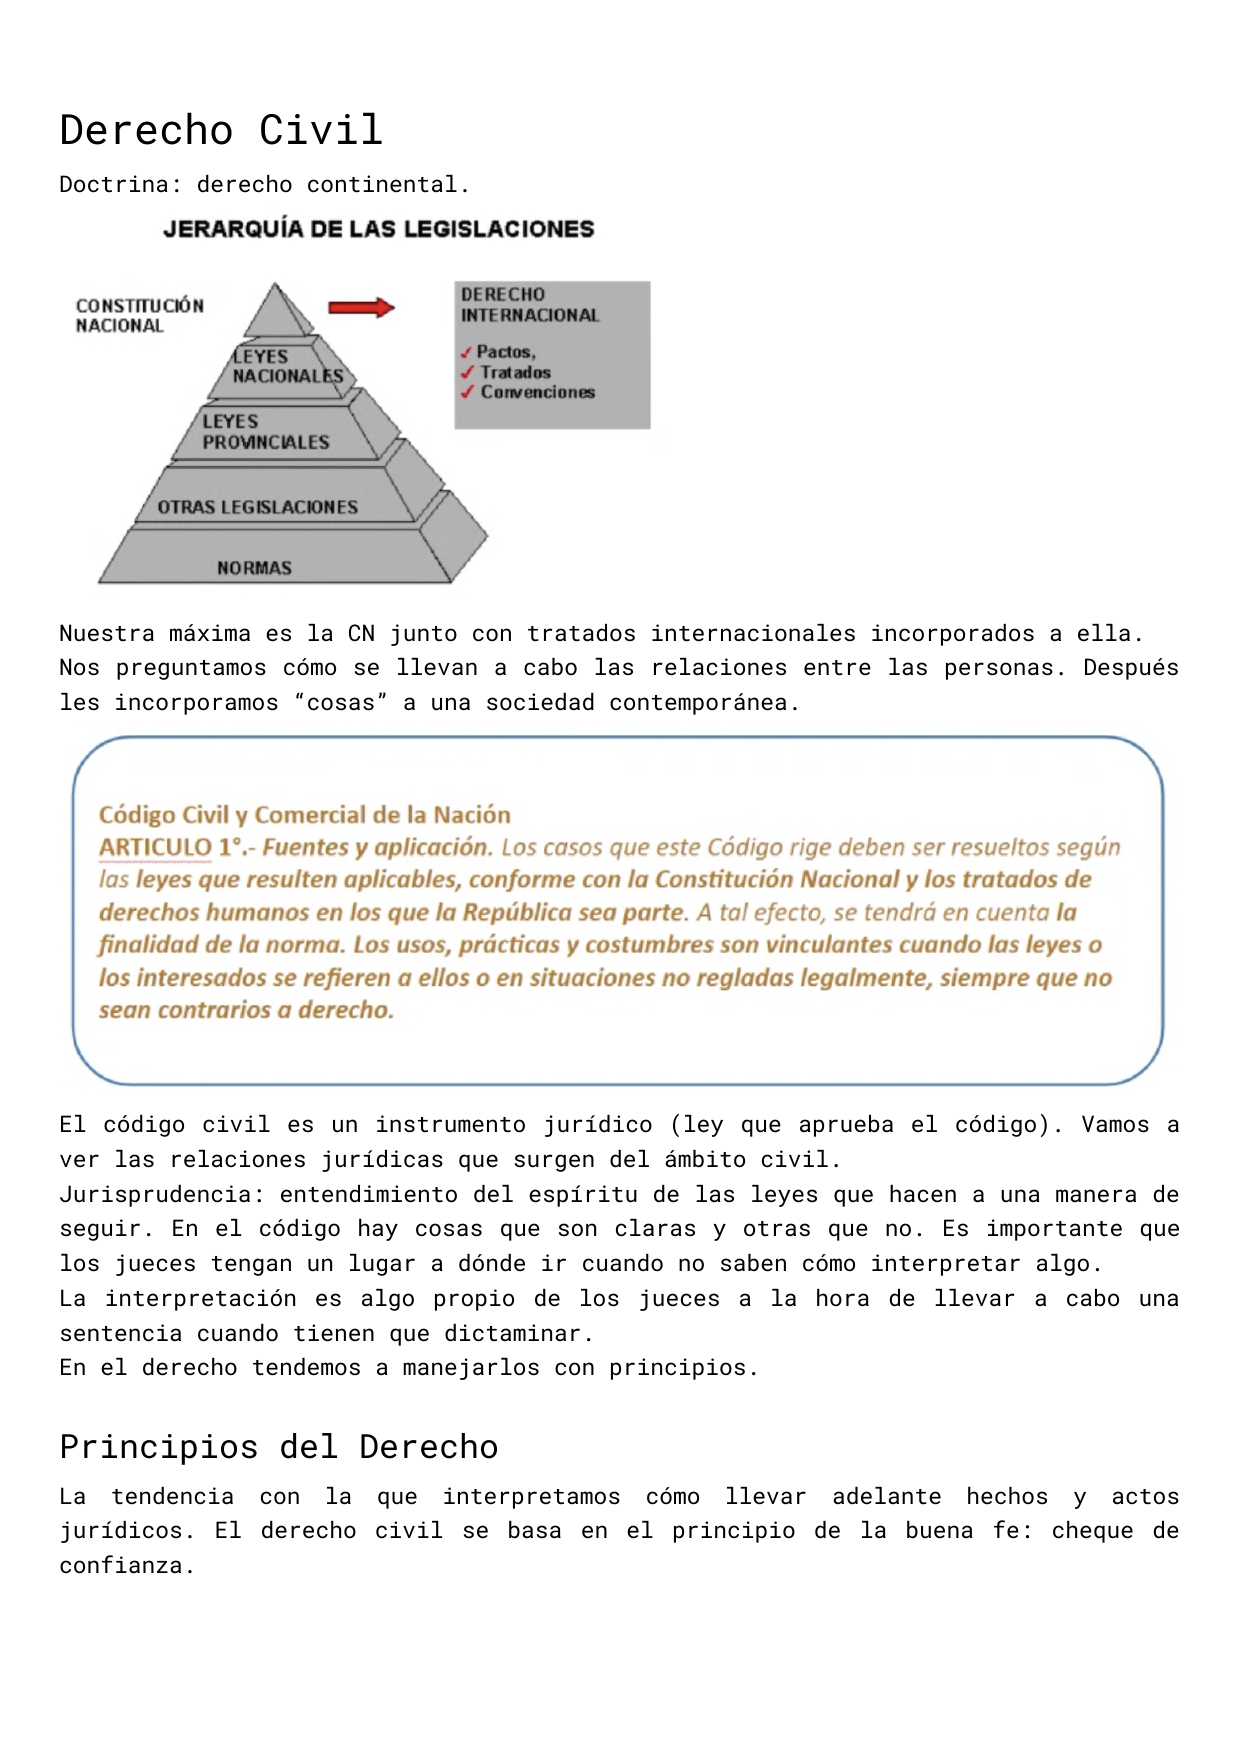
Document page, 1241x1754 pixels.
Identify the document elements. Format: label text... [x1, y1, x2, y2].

text El código civil es un instrumento jurídico (ley que aprueba el código). Vamos a ver las relaciones jurídicas que surgen del ámbito civil. [59, 1109, 1181, 1174]
text La tendencia con la que interpretamos cómo llevar adelante hechos y actos jurídicos. El derecho civil se basa en el principio de la buena fe: cheque de confianza. [59, 1480, 1181, 1580]
picture [58, 202, 671, 613]
picture [58, 721, 1182, 1105]
text Nuestra máxima es la CN junto con tratados internacionales incorporados a ella. [59, 617, 1181, 647]
subtitle Principios del Derecho [59, 1424, 1181, 1468]
subtitle Derecho Civil [59, 101, 1181, 156]
text Doctrina: derecho continental. [59, 168, 1181, 198]
text Nos preguntamos cómo se llevan a cabo las relaciones entre las personas. Después les incorporamos “cosas” a una sociedad contemporánea. [59, 652, 1181, 716]
text La interpretación es algo propio de los jueces a la hora de llevar a cabo una sentencia cuando tienen que dictaminar. [59, 1282, 1181, 1347]
text Jurisprudencia: entendimiento del espíritu de las leyes que hacen a una manera de seguir. En el código hay cosas que son claras y otras que no. Es importante que los jueces tengan un lugar a dónde ir cuando no saben cómo interpretar algo. [59, 1178, 1181, 1278]
text En el derecho tendemos a manejarlos con principios. [59, 1352, 1181, 1382]
